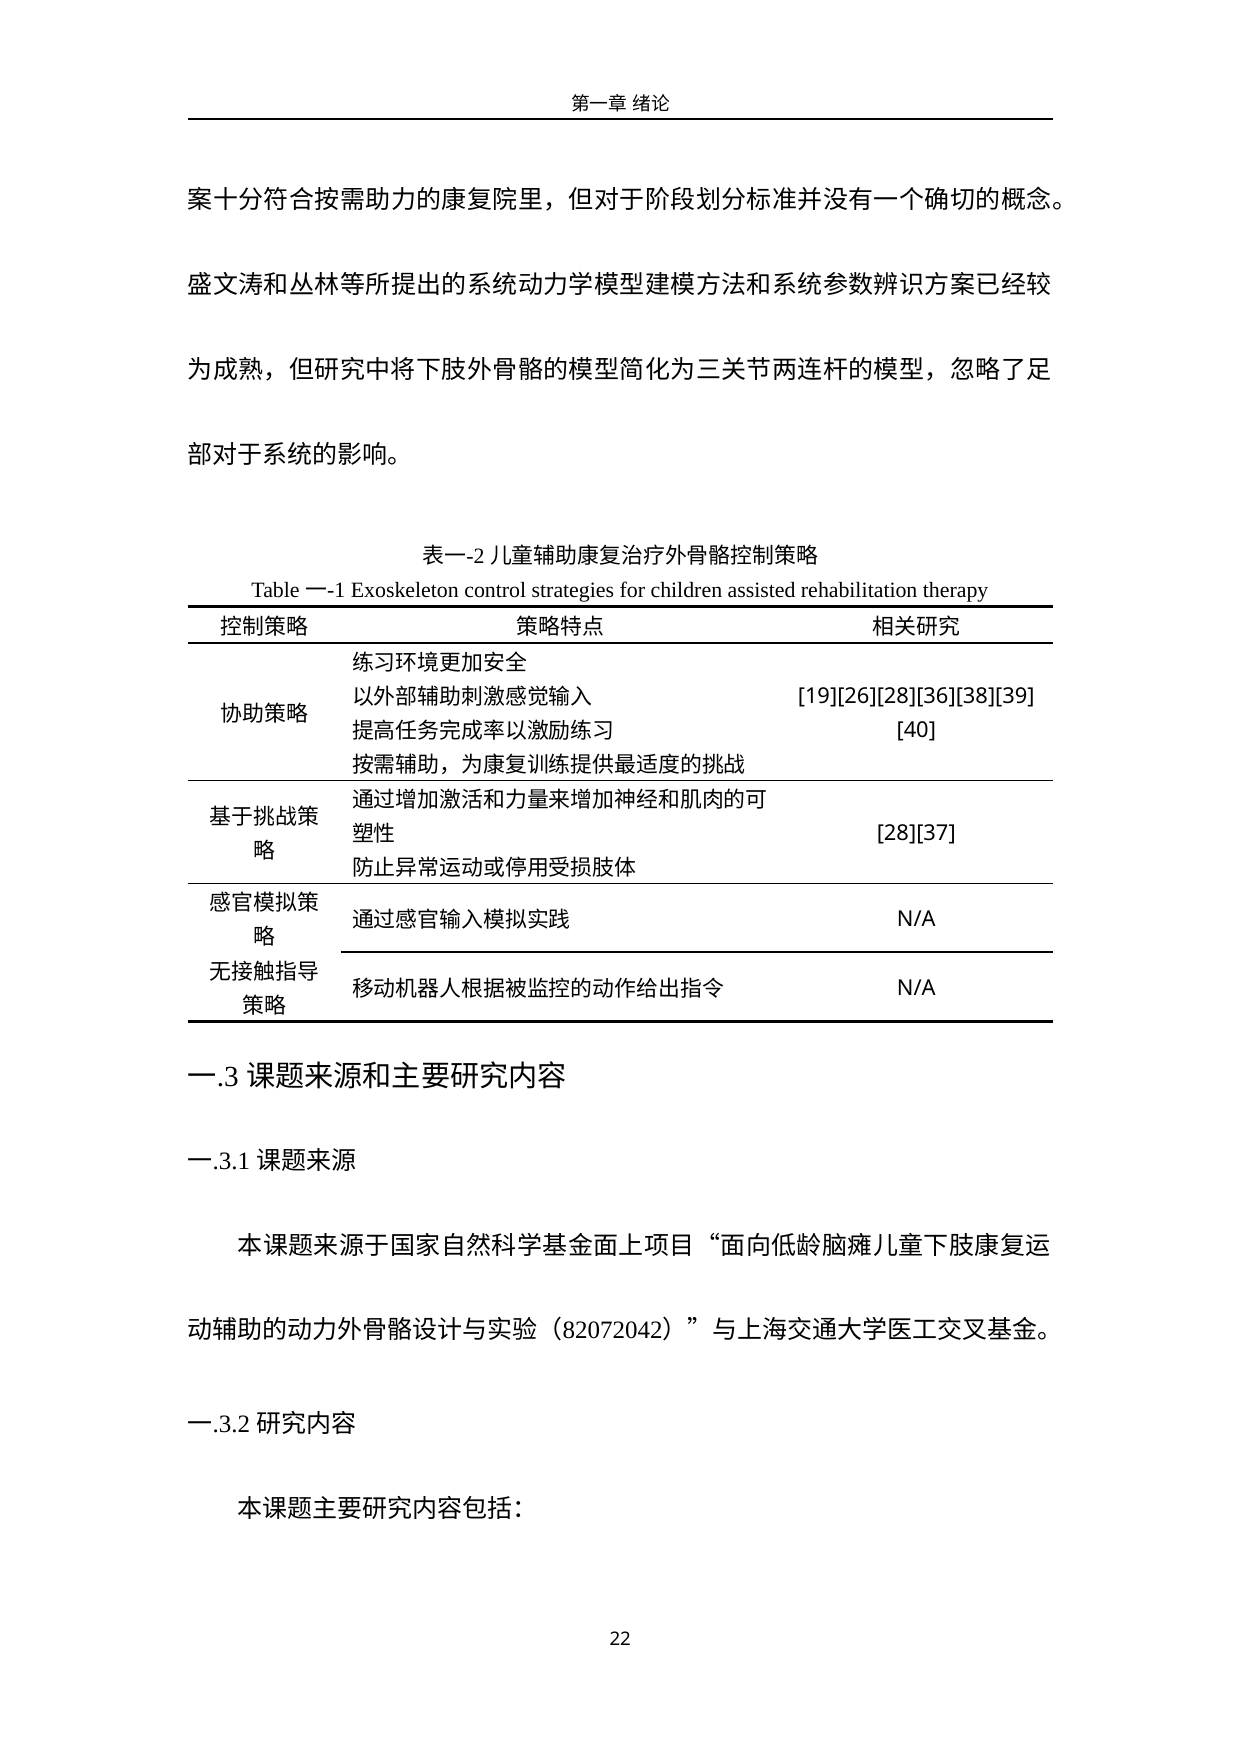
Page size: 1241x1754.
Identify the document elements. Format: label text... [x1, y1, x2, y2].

table_header 相关研究 [779, 608, 1053, 642]
table_cell N/A [779, 953, 1053, 1020]
text 课题来源 [187, 1124, 1053, 1192]
text 研究内容 [187, 1388, 1053, 1456]
table_cell 感官模拟策略 [188, 884, 341, 951]
table_cell 协助策略 [188, 644, 341, 779]
table_cell 通过增加激活和力量来增加神经和肌肉的可塑性 防止异常运动或停用受损肢体 [341, 781, 779, 882]
table_header 策略特点 [341, 608, 779, 642]
table_header 控制策略 [188, 608, 341, 642]
text 本课题来源于国家自然科学基金面上项目“面向低龄脑瘫儿童下肢康复运动辅助的动力外骨骼设计与实验（82072042）”与上海交通大学医工交叉基金。 [187, 1209, 1053, 1362]
text 本课题主要研究内容包括： [187, 1473, 1053, 1541]
table_cell [28][37] [779, 781, 1053, 882]
table_cell 基于挑战策略 [188, 781, 341, 882]
text 课题来源和主要研究内容 [187, 1039, 1053, 1107]
table_cell 练习环境更加安全 以外部辅助刺激感觉输入 提高任务完成率以激励练习 按需辅助，为康复训练提供最适度的挑战 [341, 644, 779, 779]
text 儿童辅助康复治疗外骨骼控制策略 [187, 537, 1053, 571]
table_cell N/A [779, 884, 1053, 951]
table_cell 无接触指导策略 [188, 951, 341, 1020]
text Exoskeleton control strategies for children assisted rehabilitation therapy [187, 571, 1053, 604]
table_cell [19][26][28][36][38][39][40] [779, 644, 1053, 779]
table_cell 移动机器人根据被监控的动作给出指令 [341, 953, 779, 1020]
table_cell 通过感官输入模拟实践 [341, 884, 779, 951]
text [187, 164, 1053, 486]
